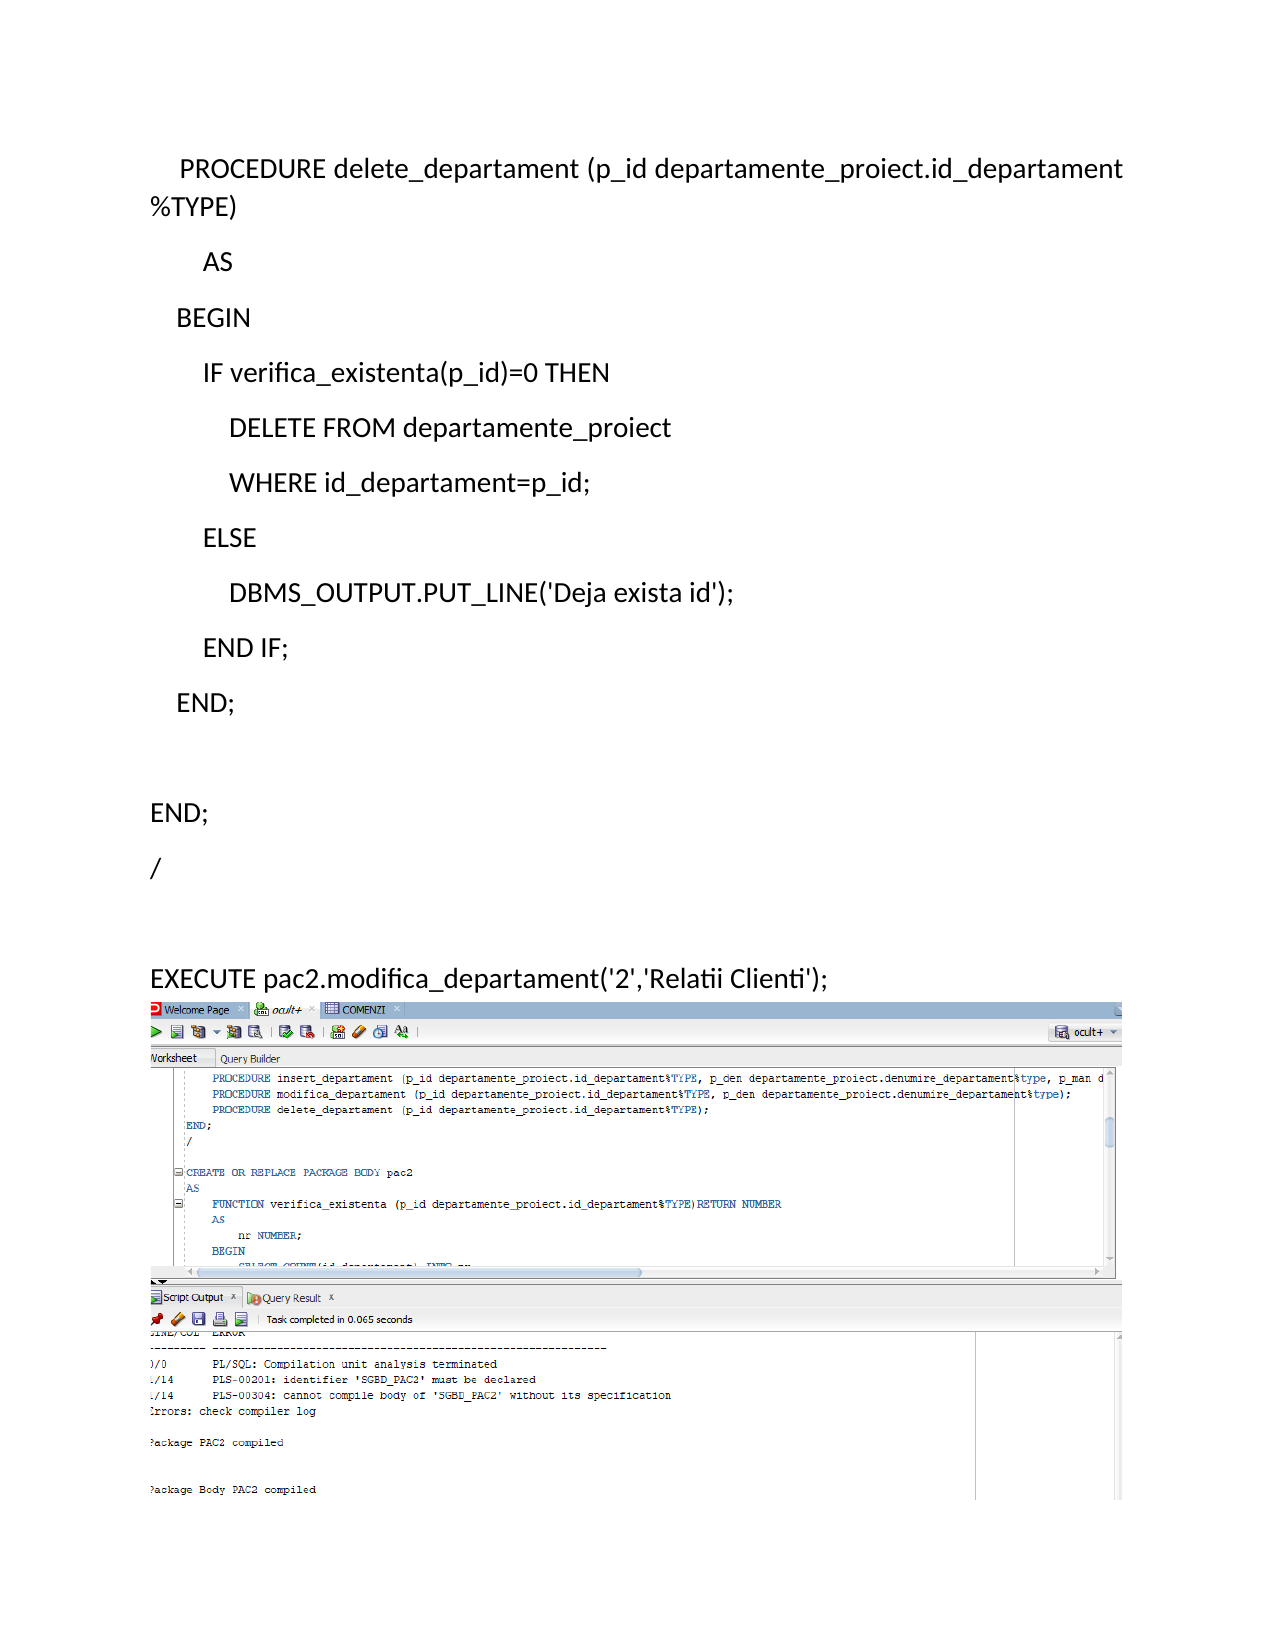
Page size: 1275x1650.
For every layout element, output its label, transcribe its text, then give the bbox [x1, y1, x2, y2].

text / [150, 850, 1125, 885]
text DELETE FROM departamente_proiect [150, 409, 1125, 444]
text DBMS_OUTPUT.PUT_LINE('Deja exista id'); [150, 574, 1125, 610]
text END; [150, 794, 1125, 830]
text PROCEDURE delete_departament (p_id departamente_proiect.id_departament%TYPE) [150, 150, 1125, 224]
text IF verifica_existenta(p_id)=0 THEN [150, 354, 1125, 389]
text WHERE id_departament=p_id; [150, 464, 1125, 499]
text EXECUTE pac2.modifica_departament('2','Relatii Clienti'); [150, 960, 1125, 996]
text END; [150, 684, 1125, 720]
picture [150, 1002, 1122, 1499]
text AS [150, 243, 1125, 279]
text END IF; [150, 629, 1125, 665]
text BEGIN [150, 299, 1125, 334]
text ELSE [150, 519, 1125, 555]
